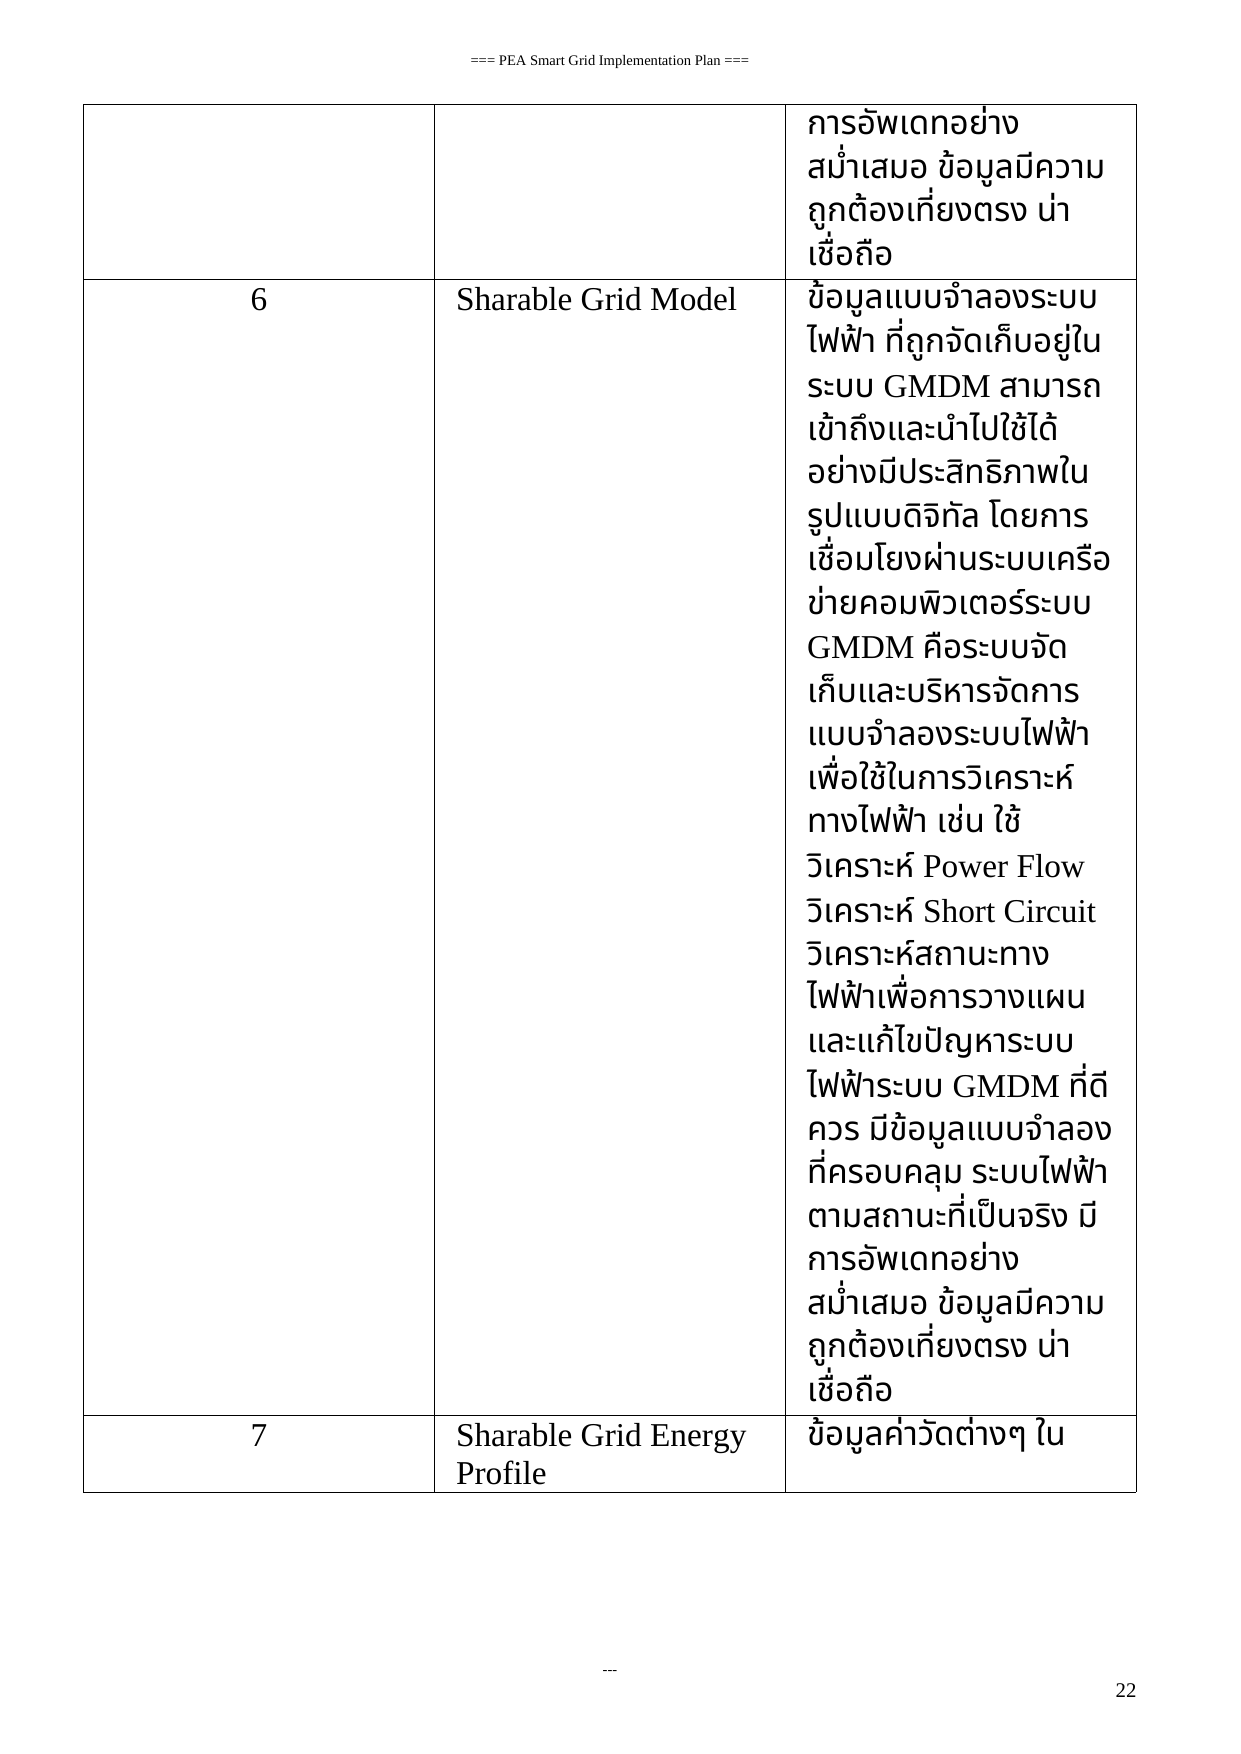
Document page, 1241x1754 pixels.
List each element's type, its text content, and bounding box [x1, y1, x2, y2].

table_cell 6 [84, 280, 434, 1414]
table_cell 5 [84, 105, 434, 278]
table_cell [435, 105, 785, 278]
table_cell 7 [84, 1416, 434, 1492]
table_cell Sharable Grid Model [435, 280, 785, 1414]
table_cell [435, 1416, 785, 1492]
table_cell ข้อมูลแบบจำลองระบบไฟฟ้า ที่ถูกจัดเก็บอยู่ในระบบ GMDM สามารถเข้าถึงและนำไปใช้ได้อย่างมีประสิทธิภาพในรูปแบบดิจิทัล โดยการเชื่อมโยงผ่านระบบเครือข่ายคอมพิวเตอร์ระบบ GMDM คือระบบจัดเก็บและบริหารจัดการ แบบจำลองระบบไฟฟ้า เพื่อใช้ในการวิเคราะห์ทางไฟฟ้า เช่น ใช้วิเคราะห์ Power Flow วิเคราะห์ Short Circuit วิเคราะห์สถานะทางไฟฟ้าเพื่อการวางแผนและแก้ไขปัญหาระบบไฟฟ้าระบบ GMDM ที่ดีควร มีข้อมูลแบบจำลองที่ครอบคลุม ระบบไฟฟ้าตามสถานะที่เป็นจริง มีการอัพเดทอย่างสม่ำเสมอ ข้อมูลมีความถูกต้องเที่ยงตรง น่าเชื่อถือ [786, 280, 1136, 1414]
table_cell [786, 1416, 1136, 1492]
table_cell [786, 105, 1136, 278]
